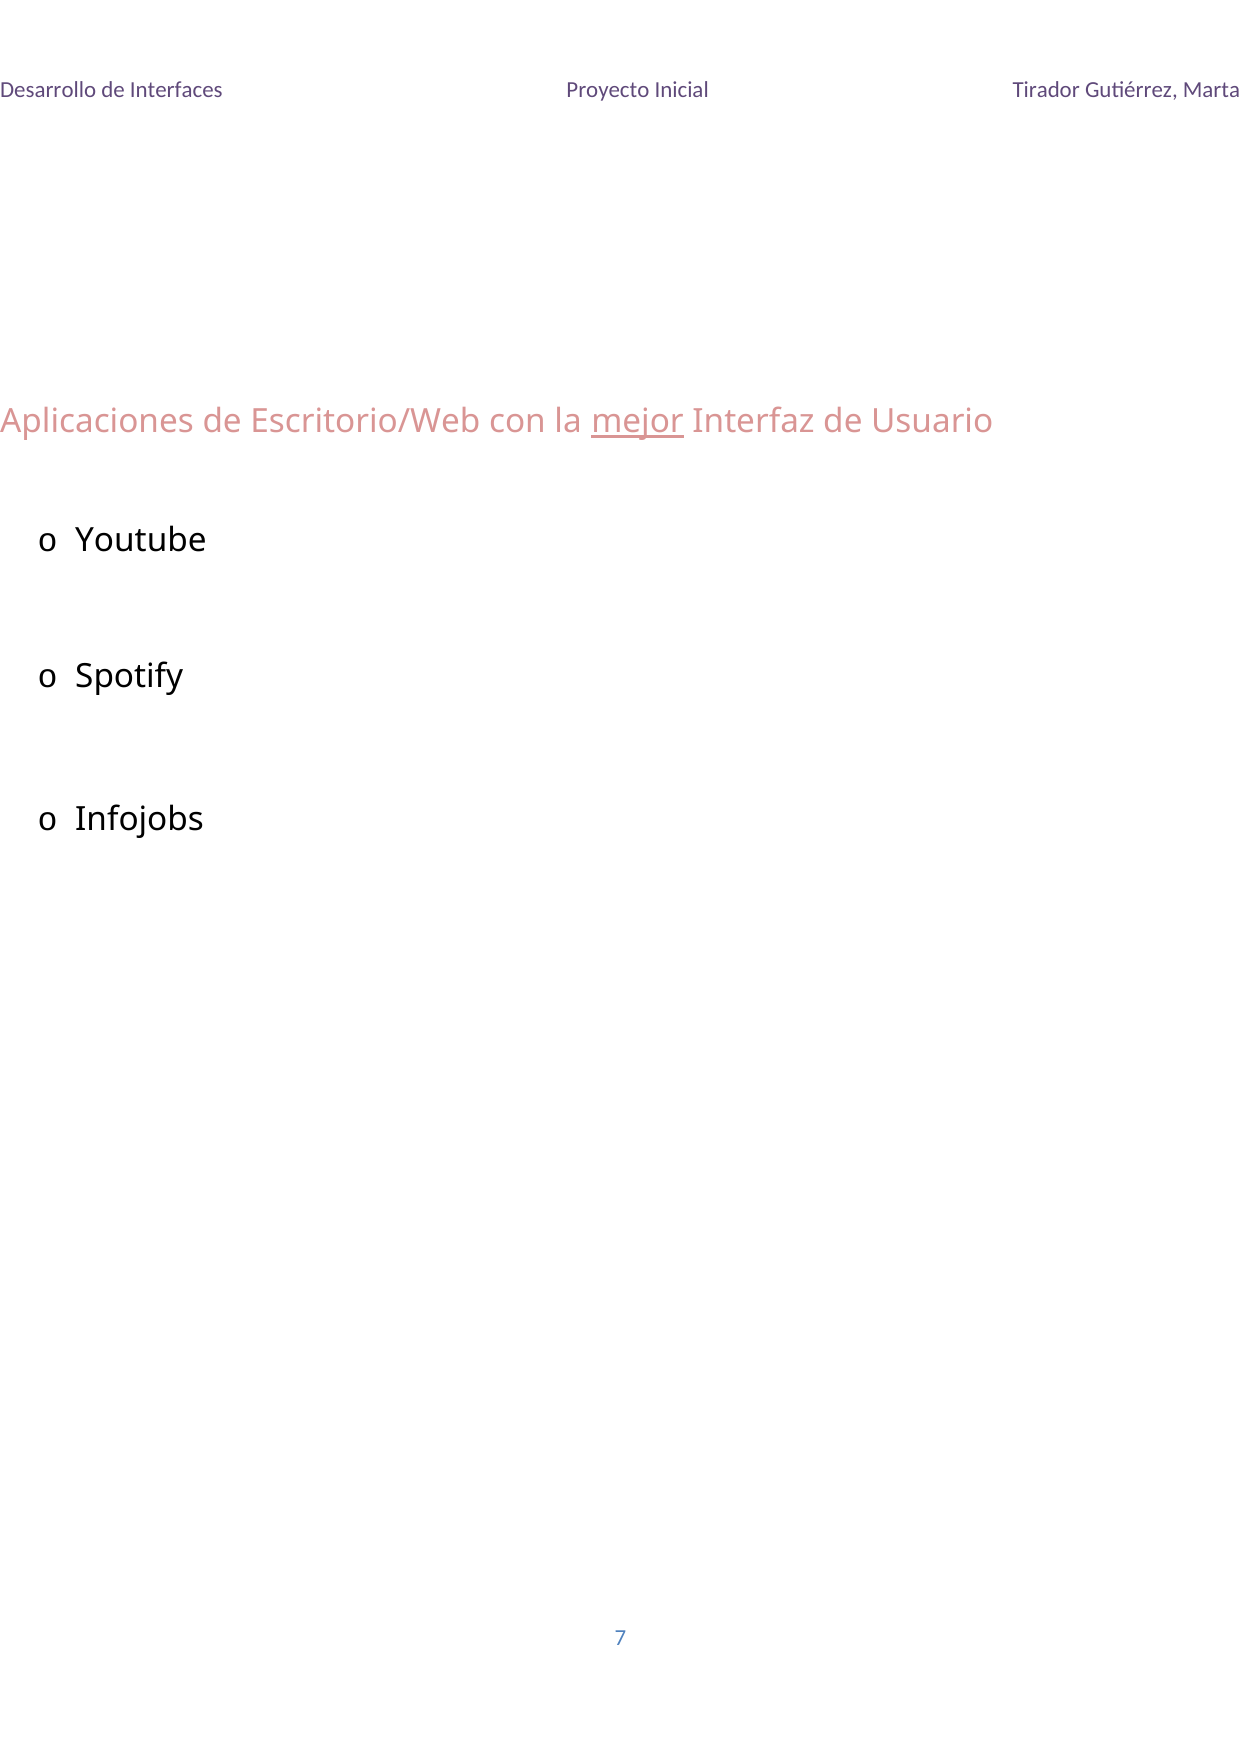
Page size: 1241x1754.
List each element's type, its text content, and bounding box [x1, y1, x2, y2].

list Spotify [37, 652, 1240, 698]
subtitle Aplicaciones de Escritorio/Web con la mejor Interfaz de Usuario [0, 397, 1240, 442]
list Youtube [37, 515, 1240, 561]
list Infojobs [37, 795, 1240, 841]
